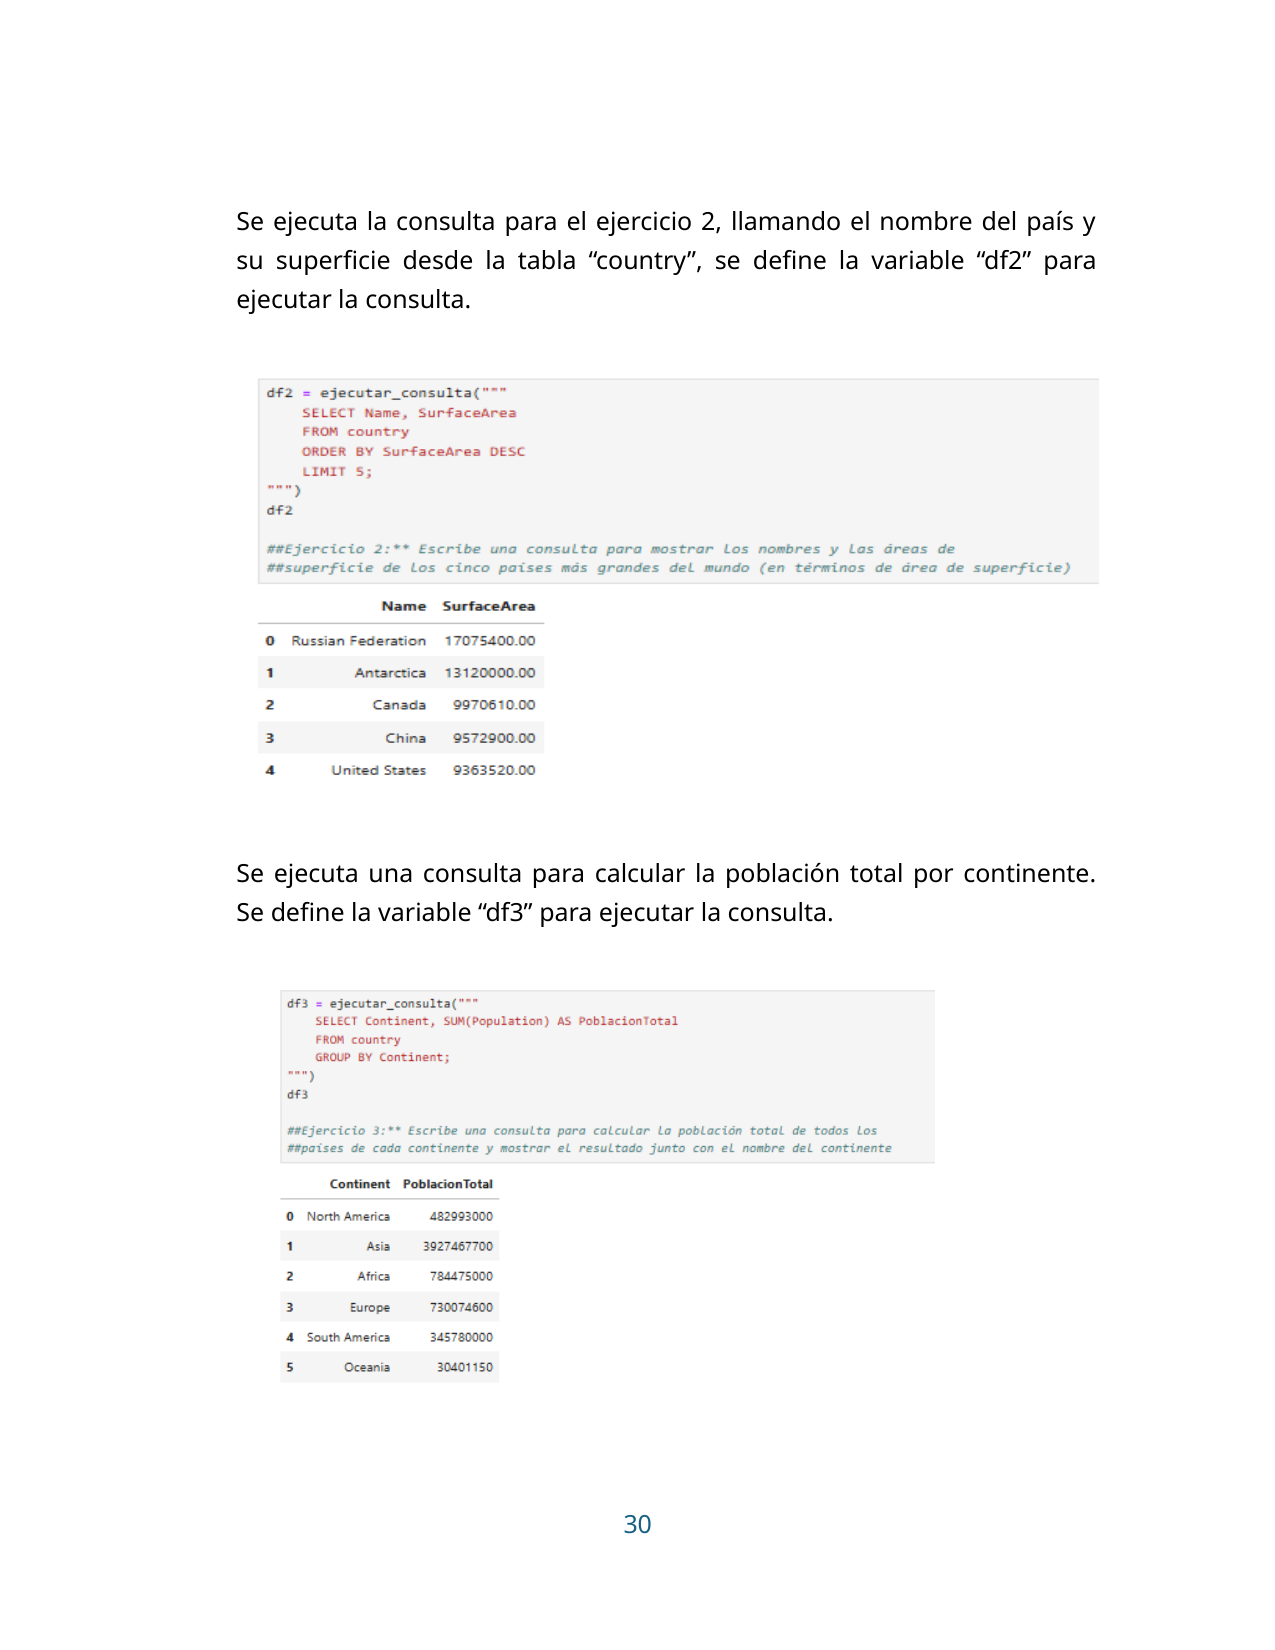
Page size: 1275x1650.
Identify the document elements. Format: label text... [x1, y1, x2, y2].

picture [273, 989, 935, 1389]
picture [252, 376, 1099, 795]
text Se ejecuta la consulta para el ejercicio 2, llamando el nombre del país y su superficie desde la tabla “country”, se define la variable “df2” para ejecutar la consulta. [236, 203, 1098, 316]
text Se ejecuta una consulta para calcular la población total por continente. Se define la variable “df3” para ejecutar la consulta. [236, 855, 1098, 928]
